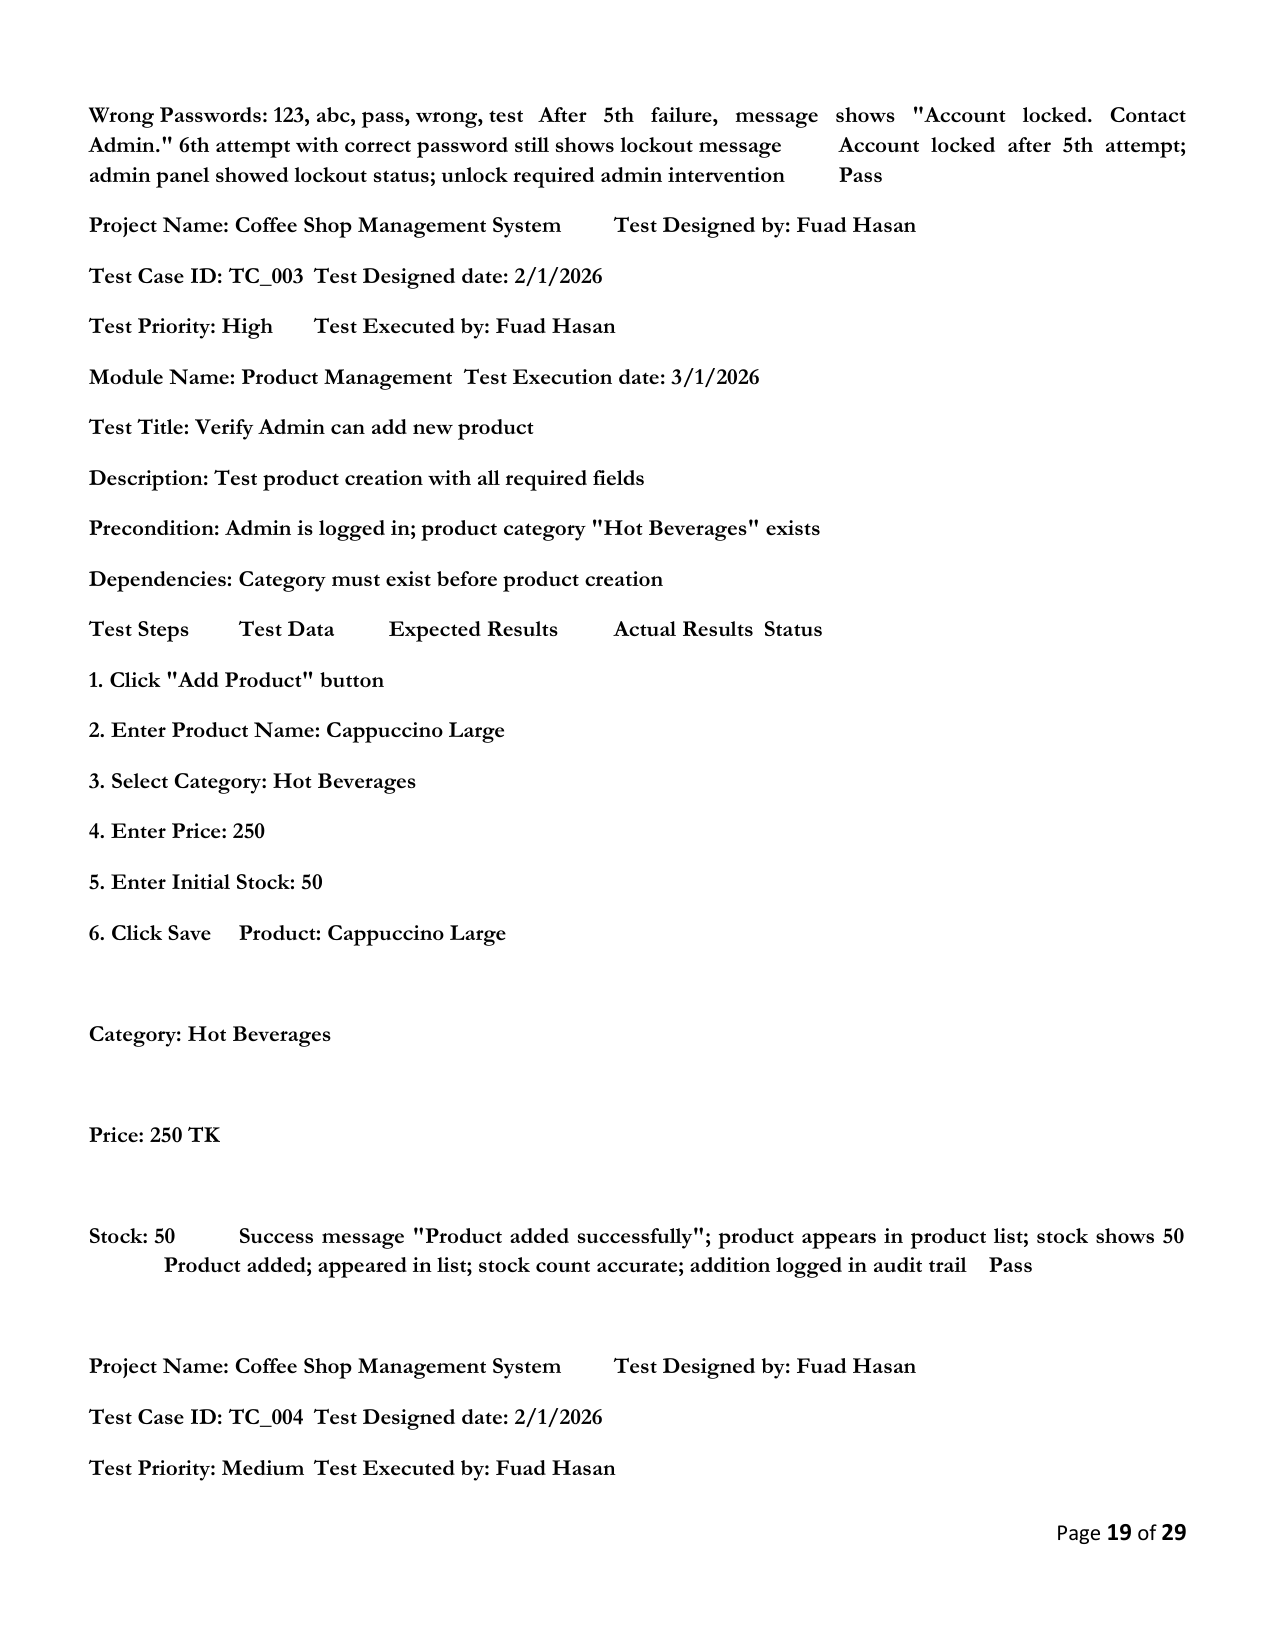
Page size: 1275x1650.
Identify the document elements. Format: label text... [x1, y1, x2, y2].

text 5. Enter Initial Stock: 50 [88, 870, 1186, 896]
text Test Priority: High Test Executed by: Fuad Hasan [88, 314, 1186, 340]
text Price: 250 TK [88, 1122, 1186, 1148]
text Test Title: Verify Admin can add new product [88, 415, 1186, 441]
text Category: Hot Beverages [88, 1021, 1186, 1047]
text Project Name: Coffee Shop Management System Test Designed by: Fuad Hasan [88, 1354, 1186, 1380]
text 2. Enter Product Name: Cappuccino Large [88, 718, 1186, 744]
text Project Name: Coffee Shop Management System Test Designed by: Fuad Hasan [88, 213, 1186, 239]
text Stock: 50 Success message "Product added successfully"; product appears in product list; stock shows 50 Product added; appeared in list; stock count accurate; addition logged in audit trail Pass [88, 1223, 1186, 1279]
text 3. Select Category: Hot Beverages [88, 769, 1186, 794]
text Wrong Passwords: 123, abc, pass, wrong, test After 5th failure, message shows "Account locked. Contact Admin." 6th attempt with correct password still shows lockout message Account locked after 5th attempt; admin panel showed lockout status; unlock required admin intervention Pass [88, 103, 1186, 188]
text 1. Click "Add Product" button [88, 668, 1186, 693]
text Test Priority: Medium Test Executed by: Fuad Hasan [88, 1455, 1186, 1481]
text Precondition: Admin is logged in; product category "Hot Beverages" exists [88, 516, 1186, 542]
text 4. Enter Price: 250 [88, 819, 1186, 845]
text Description: Test product creation with all required fields [88, 466, 1186, 491]
text Test Steps Test Data Expected Results Actual Results Status [88, 617, 1186, 643]
text Test Case ID: TC_004 Test Designed date: 2/1/2026 [88, 1404, 1186, 1430]
text Module Name: Product Management Test Execution date: 3/1/2026 [88, 364, 1186, 390]
text 6. Click Save Product: Cappuccino Large [88, 920, 1186, 946]
text Test Case ID: TC_003 Test Designed date: 2/1/2026 [88, 263, 1186, 289]
text Dependencies: Category must exist before product creation [88, 567, 1186, 592]
